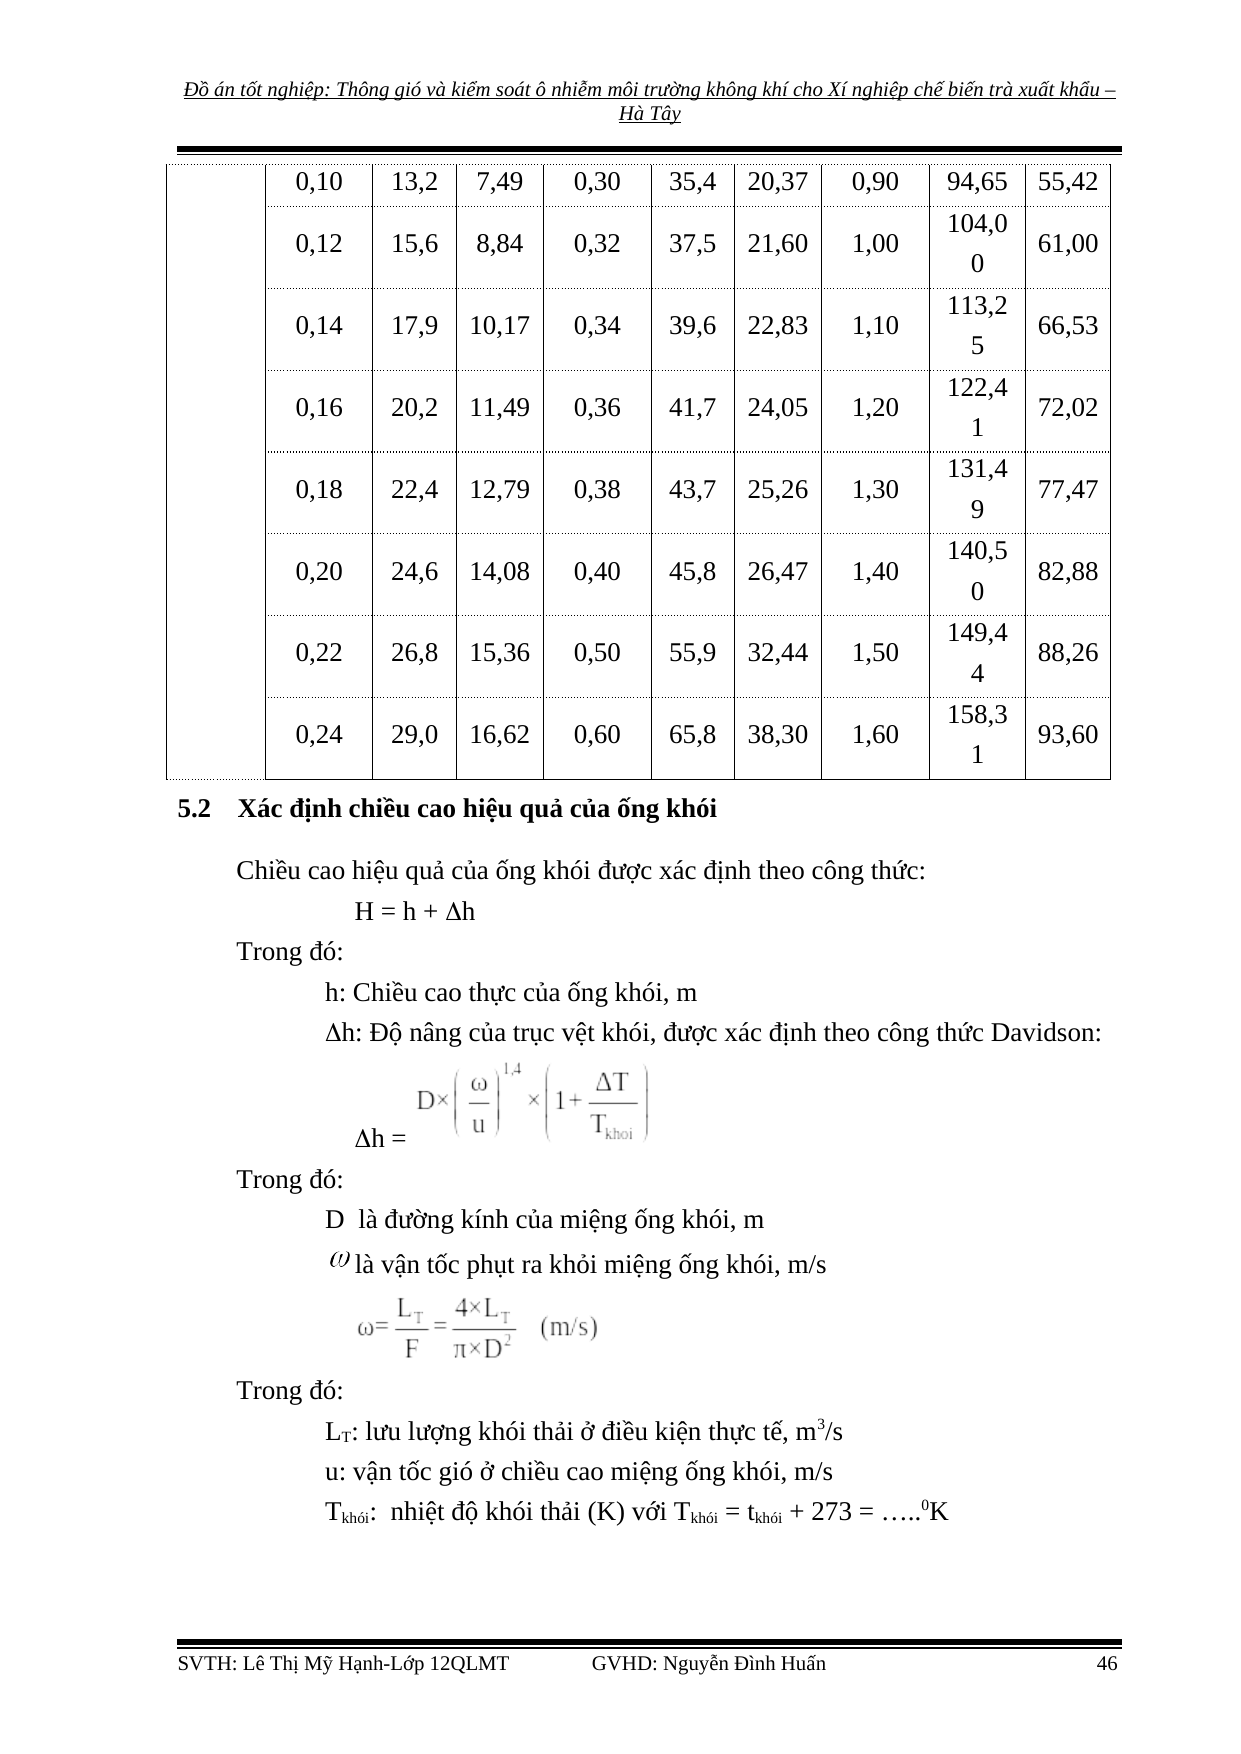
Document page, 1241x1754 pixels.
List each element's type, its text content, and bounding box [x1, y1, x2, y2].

text h: Độ nâng của trục vệt khói, được xác định theo công thức Davidson: [325, 1016, 1122, 1047]
table_cell 22,4 [373, 451, 456, 533]
table_cell 7,49 [457, 164, 543, 206]
table_cell 104,00 [930, 206, 1025, 288]
table_cell 17,9 [373, 288, 456, 369]
table_cell 45,8 [652, 533, 734, 615]
text Chiều cao hiệu quả của ống khói được xác định theo công thức: [177, 854, 1122, 885]
table_cell 26,8 [373, 615, 456, 697]
table_cell 1,30 [822, 451, 929, 533]
table_cell 131,49 [930, 451, 1025, 533]
table_cell 39,6 [652, 288, 734, 369]
table_cell 16,62 [457, 697, 543, 779]
table_cell 93,60 [1026, 697, 1110, 779]
table_cell 1,50 [822, 615, 929, 697]
table_cell 65,8 [652, 697, 734, 779]
table_cell 14,08 [457, 533, 543, 615]
text Trong đó: [177, 935, 1122, 966]
table_cell 26,47 [735, 533, 821, 615]
table_cell 72,02 [1026, 370, 1110, 451]
table_cell 32,44 [735, 615, 821, 697]
text Trong đó: [177, 1163, 1122, 1194]
table_cell 0,40 [544, 533, 651, 615]
table_cell 1,20 [822, 370, 929, 451]
table_cell 10,17 [457, 288, 543, 369]
table_cell 37,5 [652, 206, 734, 288]
table_cell 12,79 [457, 451, 543, 533]
table_cell 88,26 [1026, 615, 1110, 697]
table_cell 0,32 [544, 206, 651, 288]
text LT: lưu lượng khói thải ở điều kiện thực tế, m3/s [325, 1414, 1122, 1446]
table_cell 55,42 [1026, 164, 1110, 206]
text là vận tốc phụt ra khỏi miệng ống khói, m/s [325, 1243, 1122, 1279]
table_cell 15,6 [373, 206, 456, 288]
table_cell 1,60 [822, 697, 929, 779]
table_cell 0,20 [266, 533, 372, 615]
table_cell 0,36 [544, 370, 651, 451]
subtitle Xác định chiều cao hiệu quả của ống khói [177, 792, 1122, 824]
table_cell 8,84 [457, 206, 543, 288]
table_cell 149,44 [930, 615, 1025, 697]
table_cell 21,60 [735, 206, 821, 288]
table_cell 1,10 [822, 288, 929, 369]
table_cell 0,14 [266, 288, 372, 369]
table_cell 66,53 [1026, 288, 1110, 369]
table_cell 0,30 [544, 164, 651, 206]
table_cell 0,38 [544, 451, 651, 533]
text D là đường kính của miệng ống khói, m [325, 1203, 1122, 1234]
table_cell 13,2 [373, 164, 456, 206]
table_cell 158,31 [930, 697, 1025, 779]
table_cell 77,47 [1026, 451, 1110, 533]
table_cell 122,41 [930, 370, 1025, 451]
table_cell 113,25 [930, 288, 1025, 369]
table_cell 82,88 [1026, 533, 1110, 615]
table_cell 94,65 [929, 164, 1025, 206]
text h: Chiều cao thực của ống khói, m [325, 976, 1122, 1007]
table_cell 1,00 [822, 206, 929, 288]
table_cell 0,10 [266, 164, 372, 206]
table_cell 43,7 [652, 451, 734, 533]
table_cell 0,90 [822, 164, 929, 206]
table_cell 35,4 [651, 164, 734, 206]
table_cell 0,12 [266, 206, 372, 288]
table_cell 25,26 [735, 451, 821, 533]
text H = h + h [177, 895, 1122, 926]
table_cell 140,50 [930, 533, 1025, 615]
table_cell 41,7 [652, 370, 734, 451]
table_cell 22,83 [735, 288, 821, 369]
table_cell 20,2 [373, 370, 456, 451]
table_cell 0,60 [544, 697, 651, 779]
table_cell 38,30 [735, 697, 821, 779]
table_cell 0,16 [266, 370, 372, 451]
text h = [177, 1057, 1122, 1153]
table_cell 15,36 [457, 615, 543, 697]
table_cell 61,00 [1026, 206, 1110, 288]
table_cell 0,22 [266, 615, 372, 697]
table_cell 0,34 [544, 288, 651, 369]
table_cell 0,18 [266, 451, 372, 533]
table_cell 20,37 [735, 164, 821, 206]
table_cell 29,0 [373, 697, 456, 779]
text Trong đó: [177, 1374, 1122, 1405]
text Tkhói: nhiệt độ khói thải (K) với Tkhói = tkhói + 273 = …..0K [325, 1495, 1122, 1527]
text u: vận tốc gió ở chiều cao miệng ống khói, m/s [325, 1455, 1122, 1486]
table_cell 24,6 [373, 533, 456, 615]
table_cell 55,9 [652, 615, 734, 697]
table_cell 0,24 [266, 697, 372, 779]
table_cell 24,05 [735, 370, 821, 451]
table_cell 11,49 [457, 370, 543, 451]
table_cell 0,50 [544, 615, 651, 697]
table_cell 1,40 [822, 533, 929, 615]
